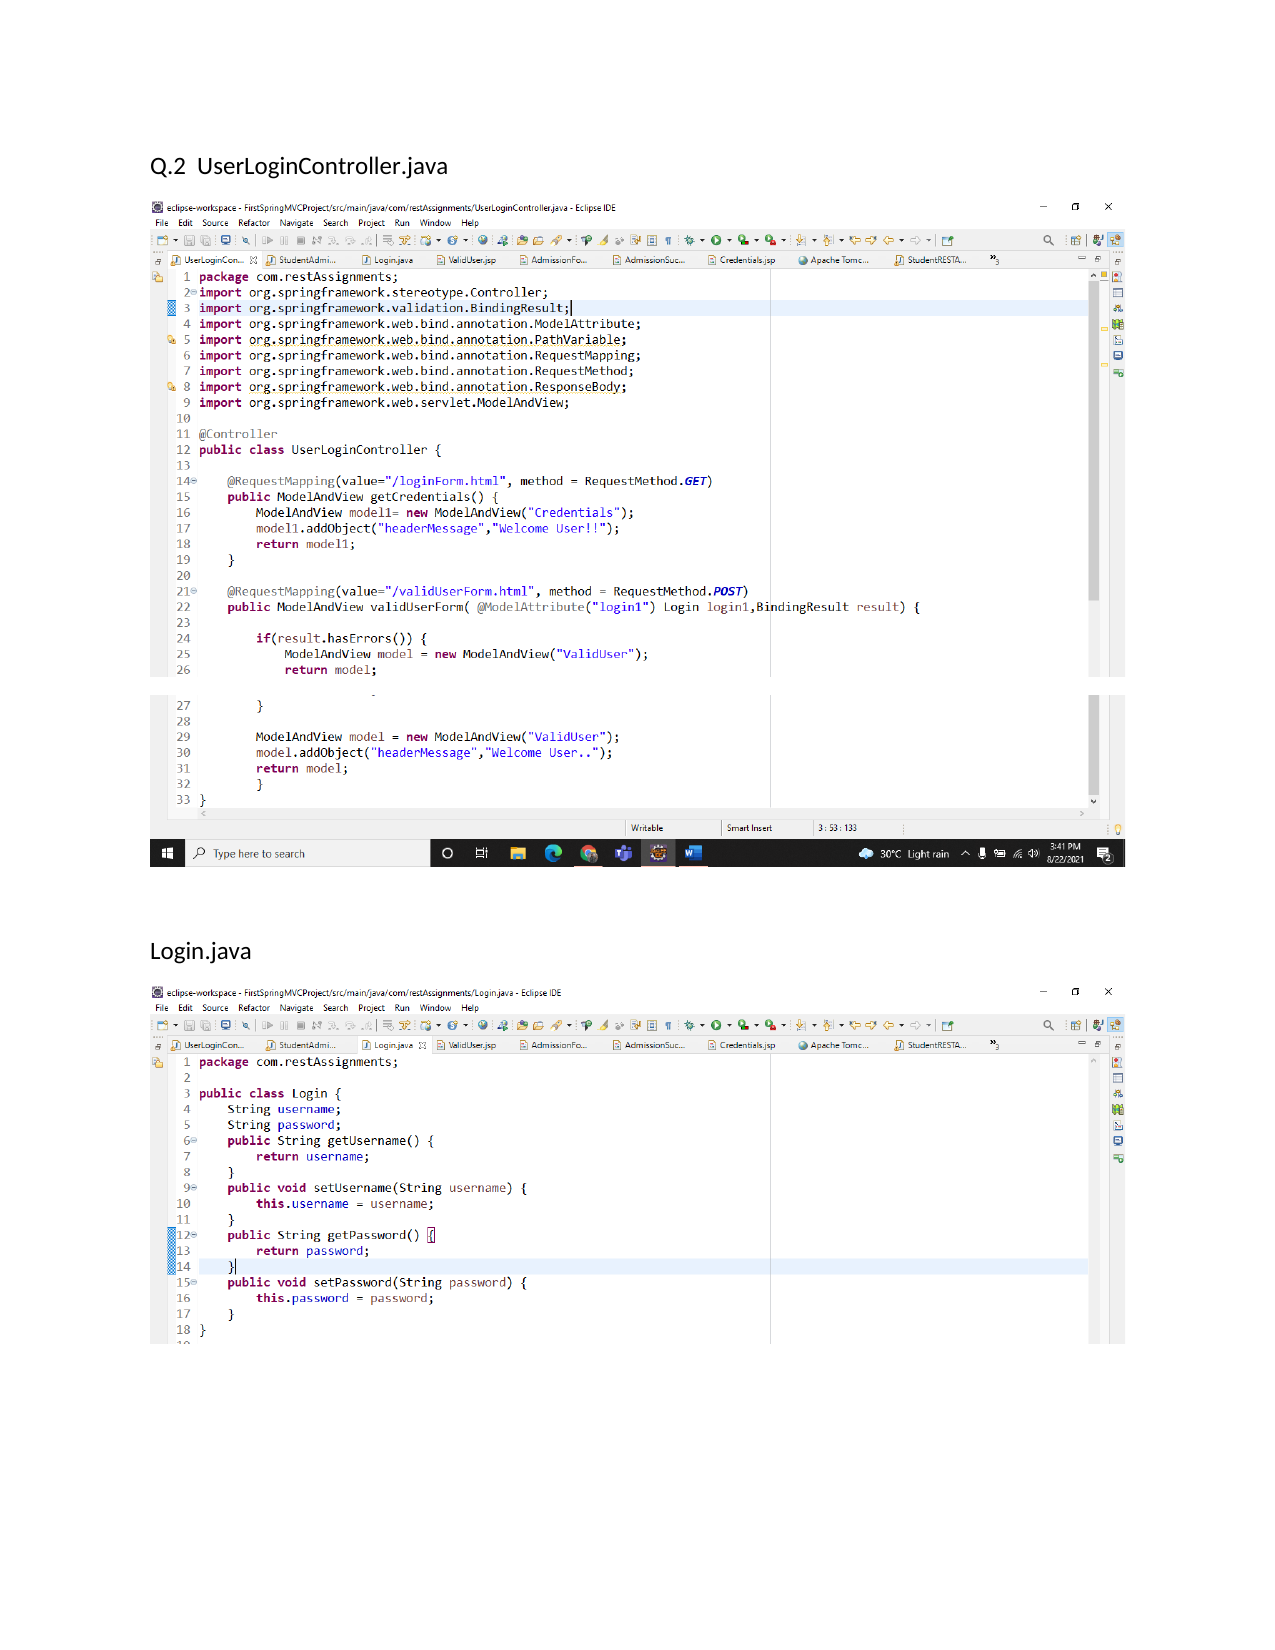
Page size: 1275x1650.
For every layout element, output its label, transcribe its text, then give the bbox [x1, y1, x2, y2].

picture [150, 985, 1125, 1344]
picture [150, 695, 1125, 867]
picture [150, 199, 1125, 677]
text Q.2 UserLoginController.java [150, 150, 1125, 181]
text Login.java [150, 935, 1125, 966]
